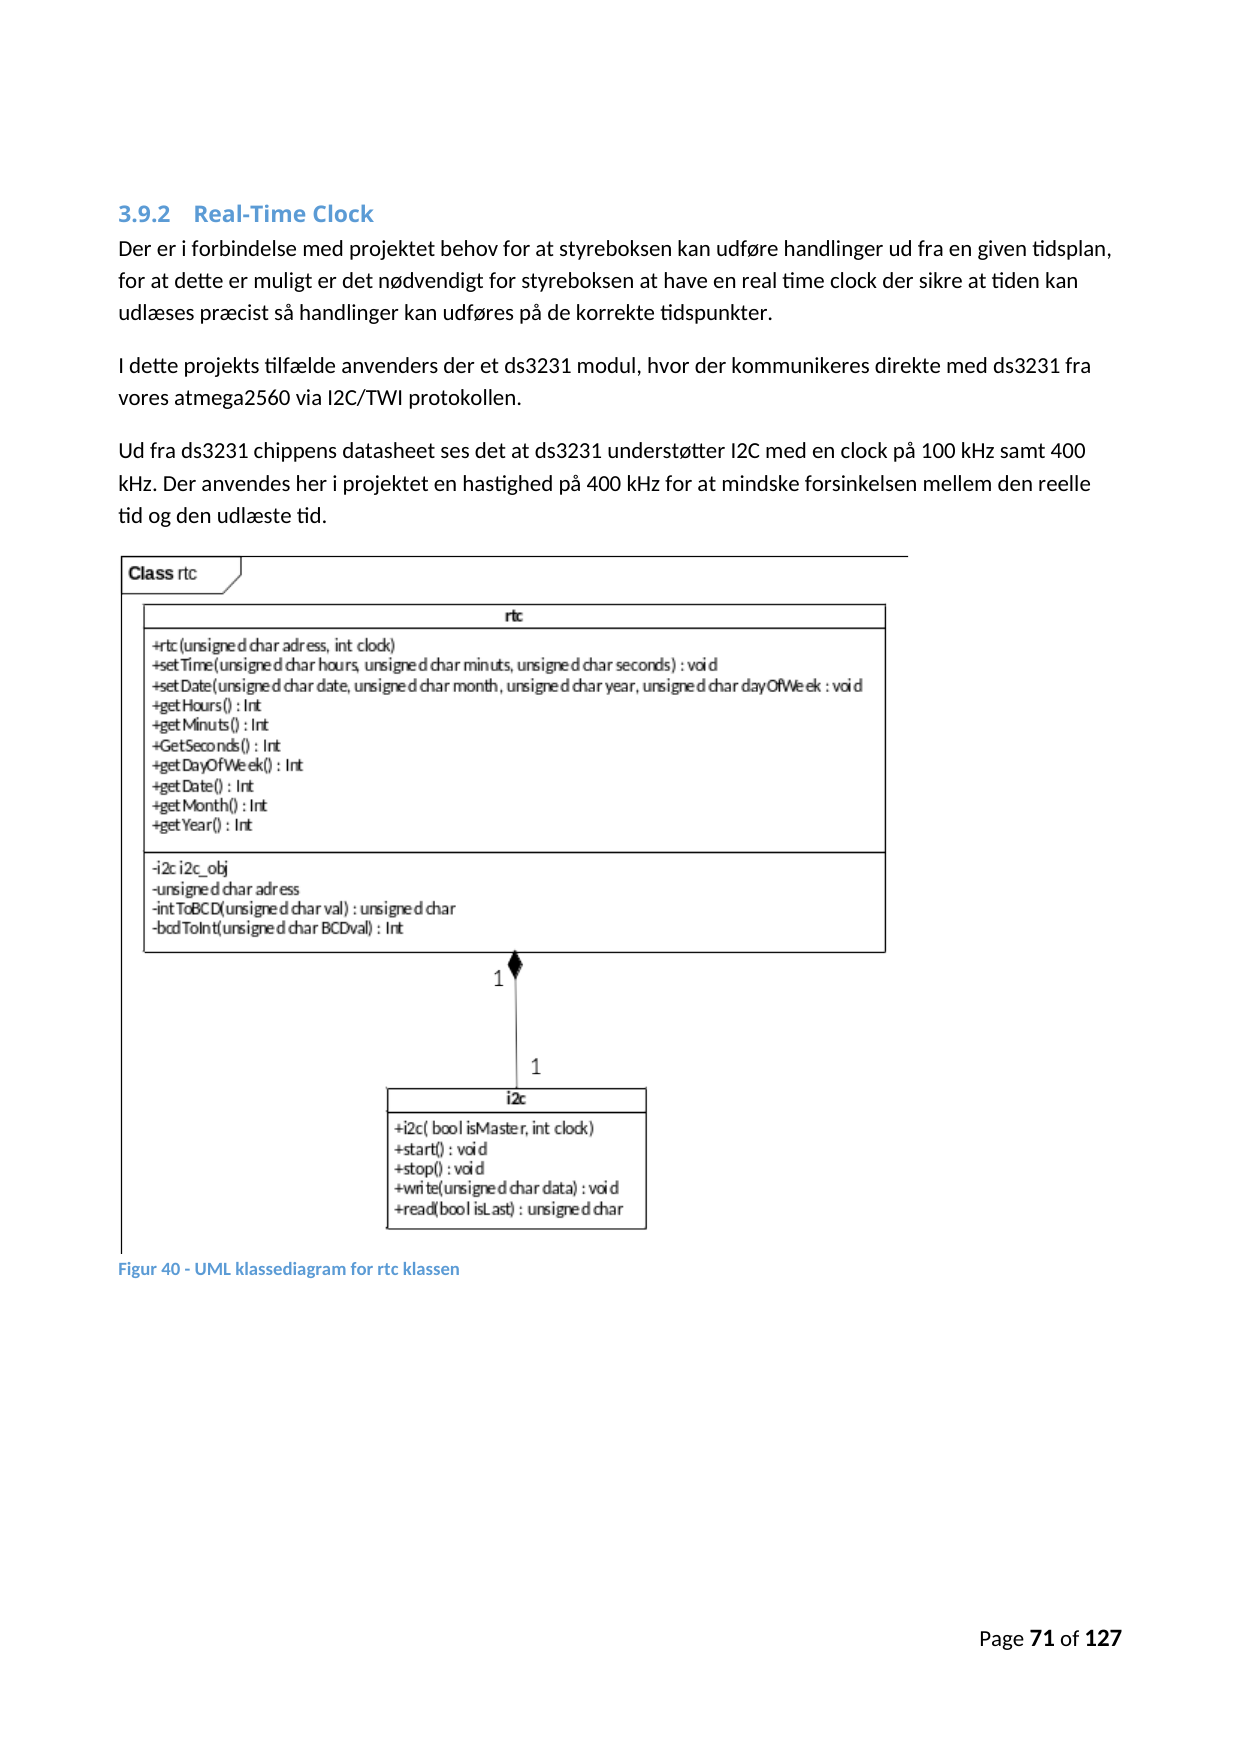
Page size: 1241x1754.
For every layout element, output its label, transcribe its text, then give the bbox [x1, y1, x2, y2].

text I dette projekts tilfælde anvenders der et ds3231 modul, hvor der kommunikeres direkte med ds3231 fra vores atmega2560 via I2C/TWI protokollen. [118, 351, 1122, 412]
text Ud fra ds3231 chippens datasheet ses det at ds3231 understøtter I2C med en clock på 100 kHz samt 400 kHz. Der anvendes her i projektet en hastighed på 400 kHz for at mindske forsinkelsen mellem den reelle tid og den udlæste tid. [118, 437, 1122, 529]
text Der er i forbindelse med projektet behov for at styreboksen kan udføre handlinger ud fra en given tidsplan, for at dette er muligt er det nødvendigt for styreboksen at have en real time clock der sikre at tiden kan udlæses præcist så handlinger kan udføres på de korrekte tidspunkter. [118, 234, 1122, 326]
subtitle Real-Time Clock [118, 198, 1122, 229]
